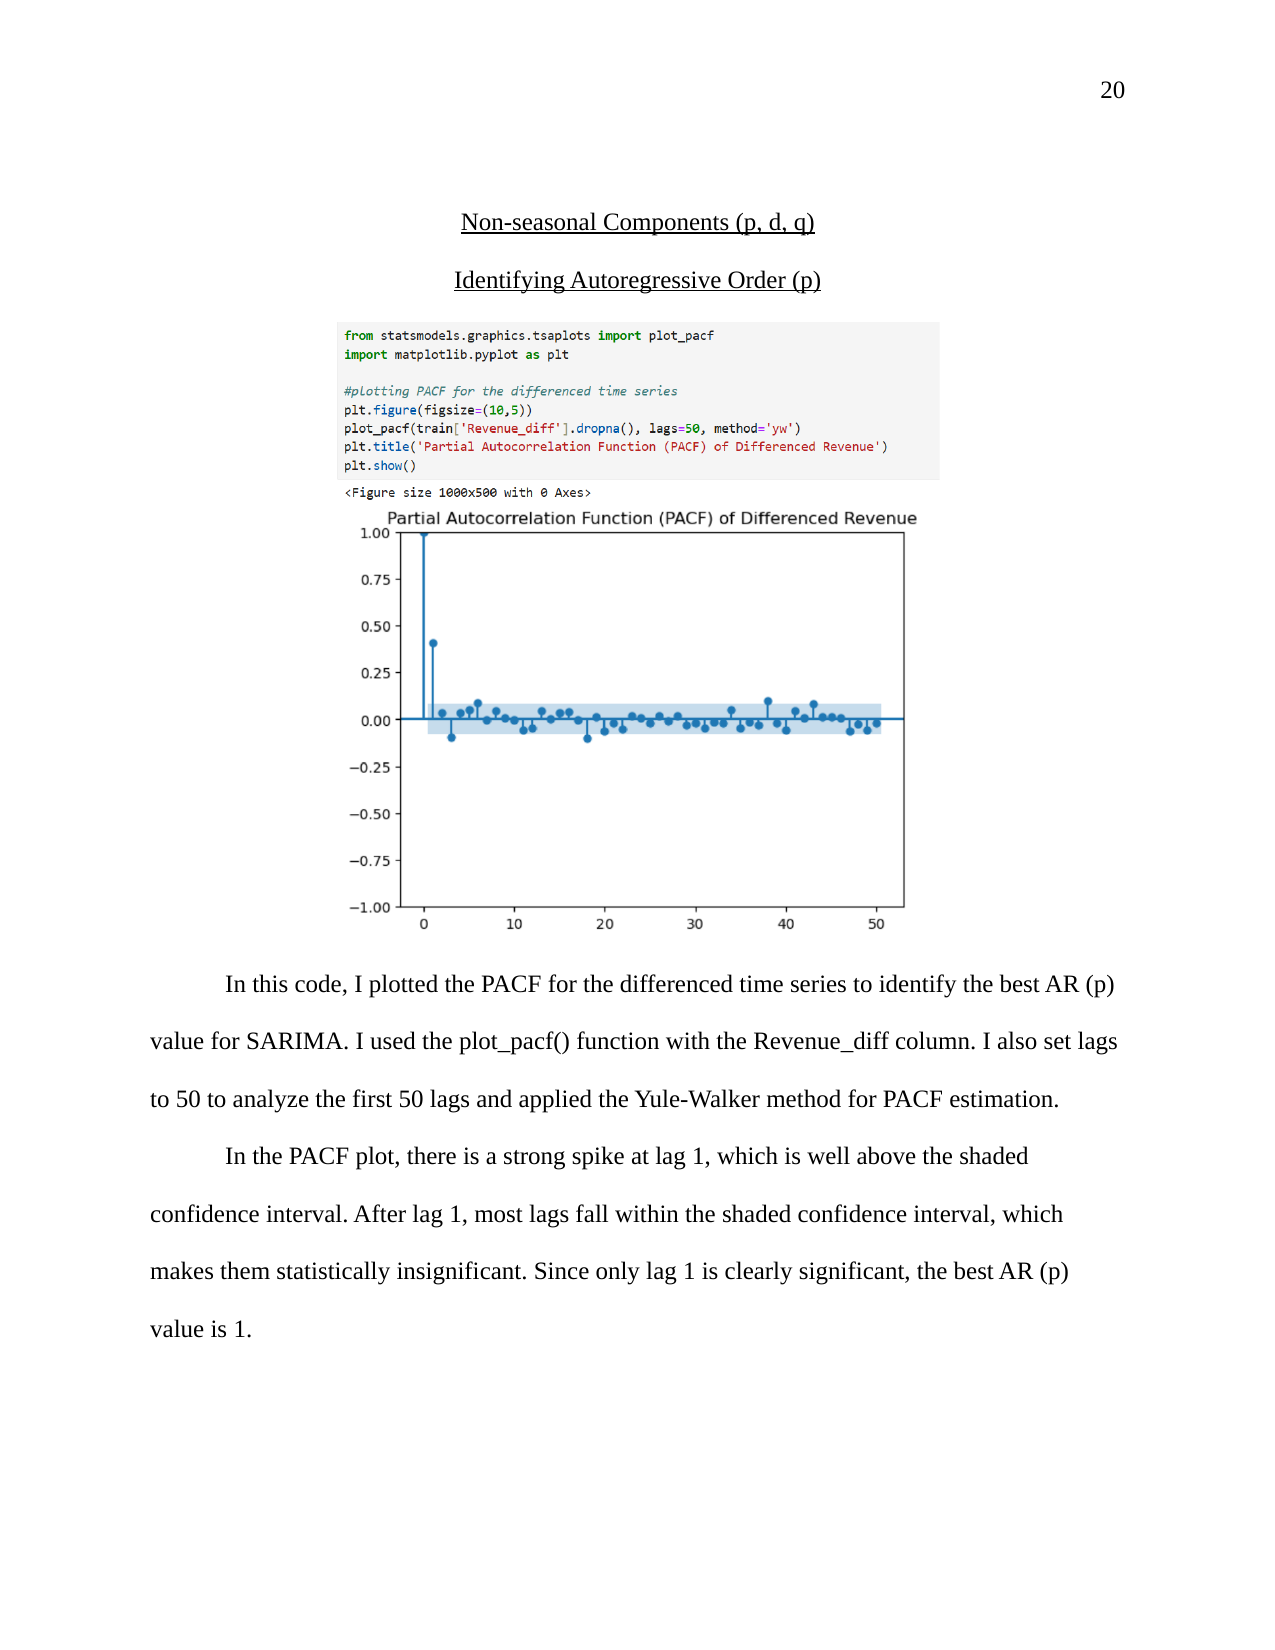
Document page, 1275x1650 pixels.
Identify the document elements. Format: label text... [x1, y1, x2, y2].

text Non-seasonal Components (p, d, q) [150, 207, 1125, 236]
text Identifying Autoregressive Order (p) [150, 265, 1125, 294]
text In the PACF plot, there is a strong spike at lag 1, which is well above the shaded confidence interval. After lag 1, most lags fall within the shaded confidence interval, which makes them statistically insignificant. Since only lag 1 is clearly significant, the best AR (p) value is 1. [150, 1141, 1125, 1342]
picture [335, 322, 940, 938]
text In this code, I plotted the PACF for the differenced time series to identify the best AR (p) value for SARIMA. I used the plot_pacf() function with the Revenue_diff column. I also set lags to 50 to analyze the first 50 lags and applied the Yule-Walker method for PACF estimation. [150, 969, 1125, 1112]
